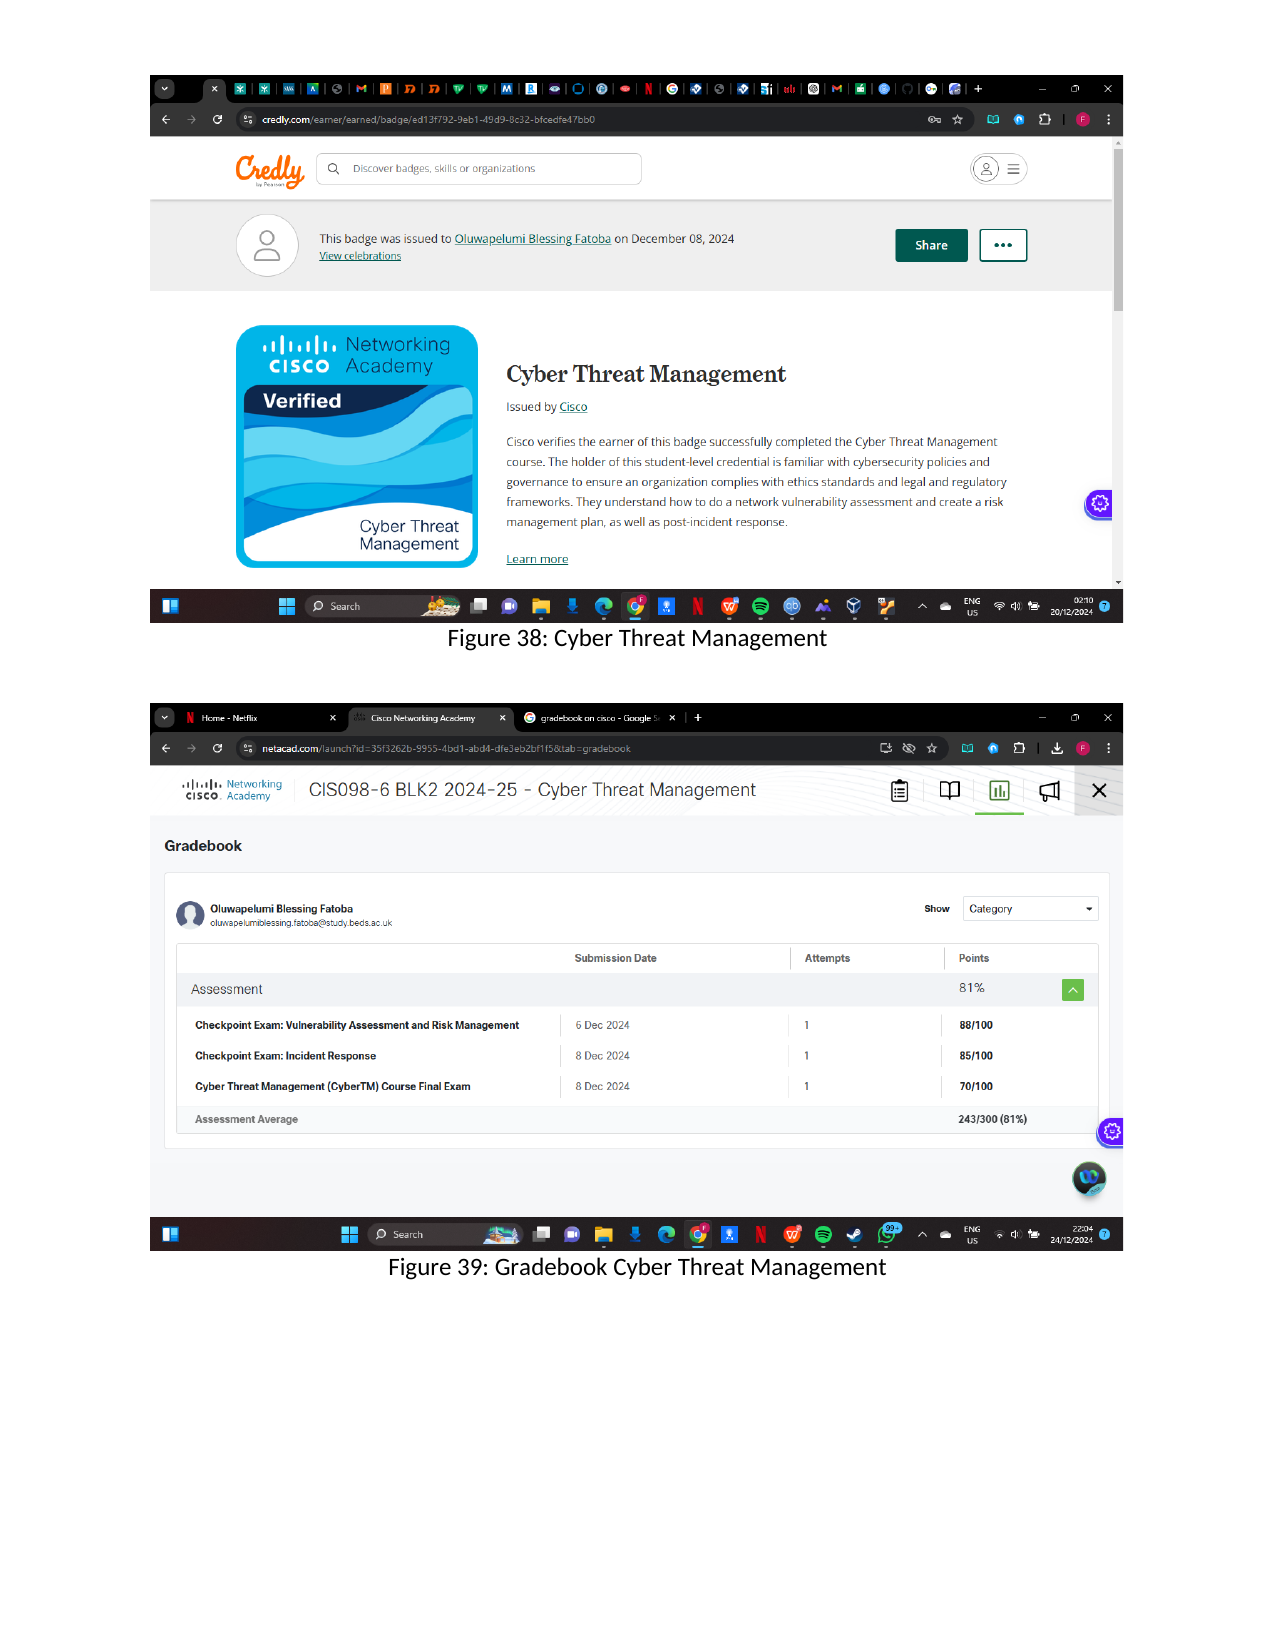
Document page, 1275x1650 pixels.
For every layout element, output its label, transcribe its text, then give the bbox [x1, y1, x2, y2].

text Figure 39: Gradebook Cyber Threat Management [150, 1251, 1125, 1281]
picture [150, 75, 1124, 623]
picture [150, 703, 1124, 1251]
text Figure 38: Cyber Threat Management [150, 622, 1125, 653]
